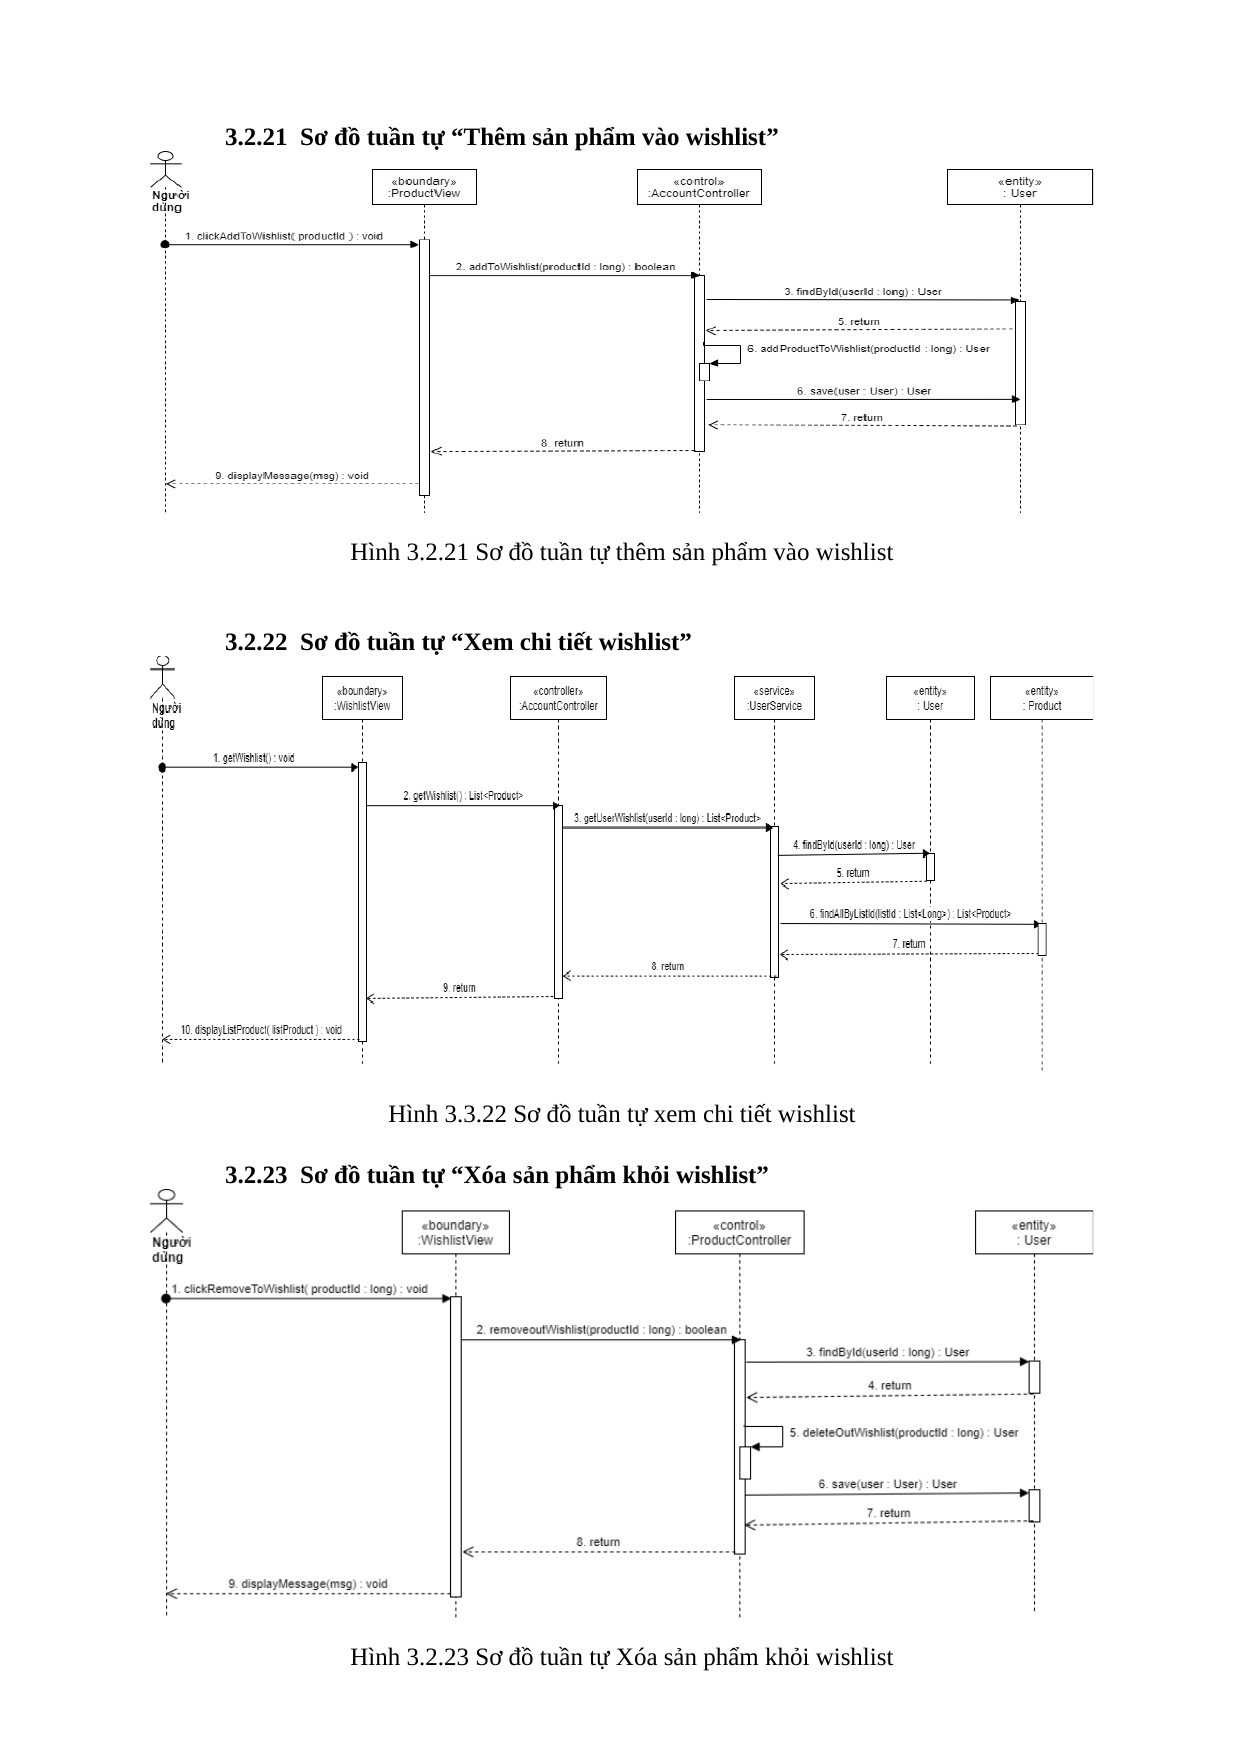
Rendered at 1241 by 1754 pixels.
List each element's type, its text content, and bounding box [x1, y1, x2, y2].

text Hình 3.2.23 Sơ đồ tuần tự Xóa sản phẩm khỏi wishlist [150, 1642, 1094, 1671]
picture [150, 1189, 1094, 1619]
subtitle 3.2.22 Sơ đồ tuần tự “Xem chi tiết wishlist” [150, 627, 1094, 656]
picture [150, 151, 1094, 513]
subtitle 3.2.21 Sơ đồ tuần tự “Thêm sản phẩm vào wishlist” [150, 122, 1094, 151]
subtitle 3.2.23 Sơ đồ tuần tự “Xóa sản phẩm khỏi wishlist” [150, 1160, 1094, 1189]
text Hình 3.3.22 Sơ đồ tuần tự xem chi tiết wishlist [150, 1099, 1094, 1127]
picture [150, 656, 1094, 1075]
text Hình 3.2.21 Sơ đồ tuần tự thêm sản phẩm vào wishlist [150, 537, 1094, 566]
